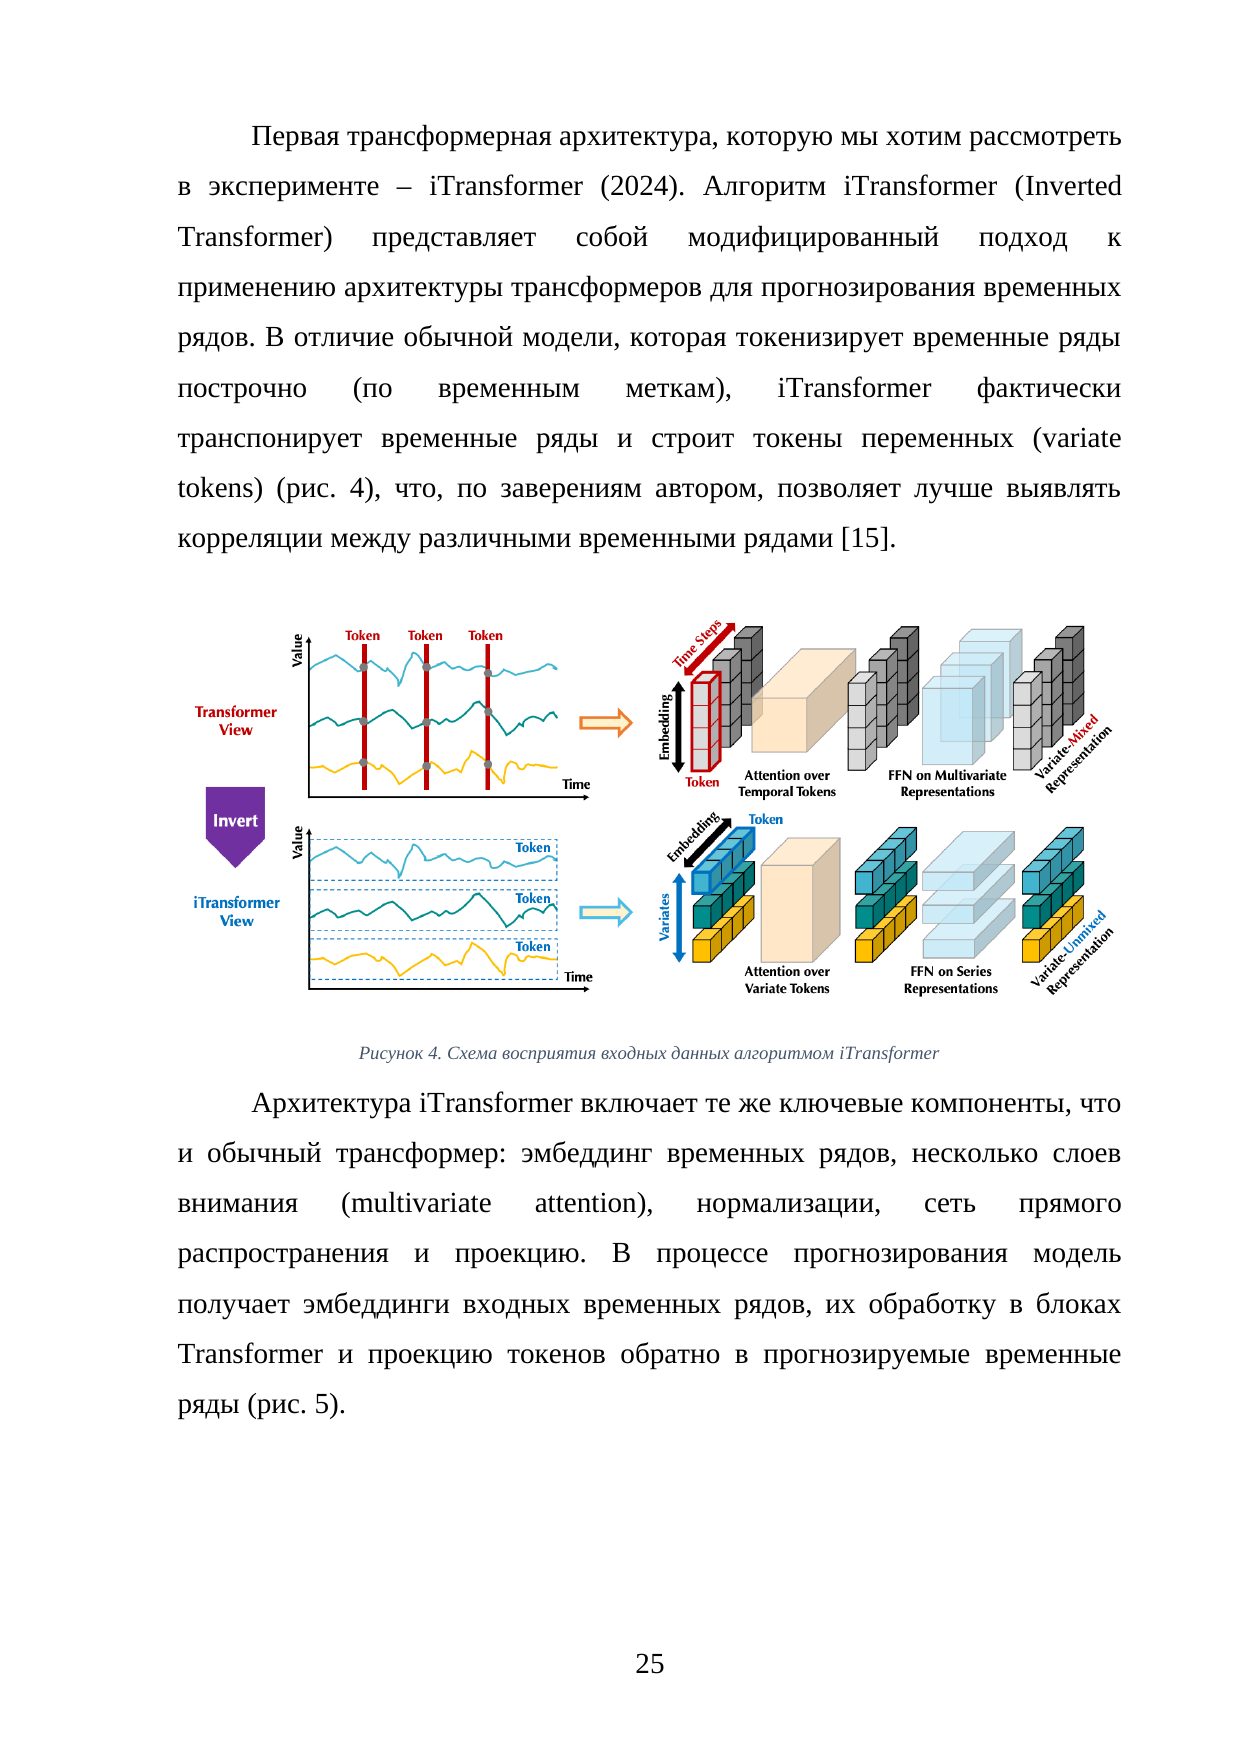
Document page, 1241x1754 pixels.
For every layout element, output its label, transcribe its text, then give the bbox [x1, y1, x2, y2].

picture [177, 596, 1123, 1001]
text Архитектура iTransformer включает те же ключевые компоненты, что и обычный трансформер: эмбеддинг временных рядов, несколько слоев внимания (multivariate attention), нормализации, сеть прямого распространения и проекцию. В процессе прогнозирования модель получает эмбеддинги входных временных рядов, их обработку в блоках Transformer и проекцию токенов обратно в прогнозируемые временные ряды (рис. 5). [177, 1085, 1122, 1420]
text Рисунок . Схема восприятия входных данных алгоритмом iTransformer [177, 1042, 1122, 1064]
text Первая трансформерная архитектура, которую мы хотим рассмотреть в эксперименте – iTransformer (2024). Алгоритм iTransformer (Inverted Transformer) представляет собой модифицированный подход к применению архитектуры трансформеров для прогнозирования временных рядов. В отличие обычной модели, которая токенизирует временные ряды построчно (по временным меткам), iTransformer фактически транспонирует временные ряды и строит токены переменных (variate tokens) (рис. 4), что, по заверениям автором, позволяет лучше выявлять корреляции между различными временными рядами [15]. [177, 118, 1122, 554]
